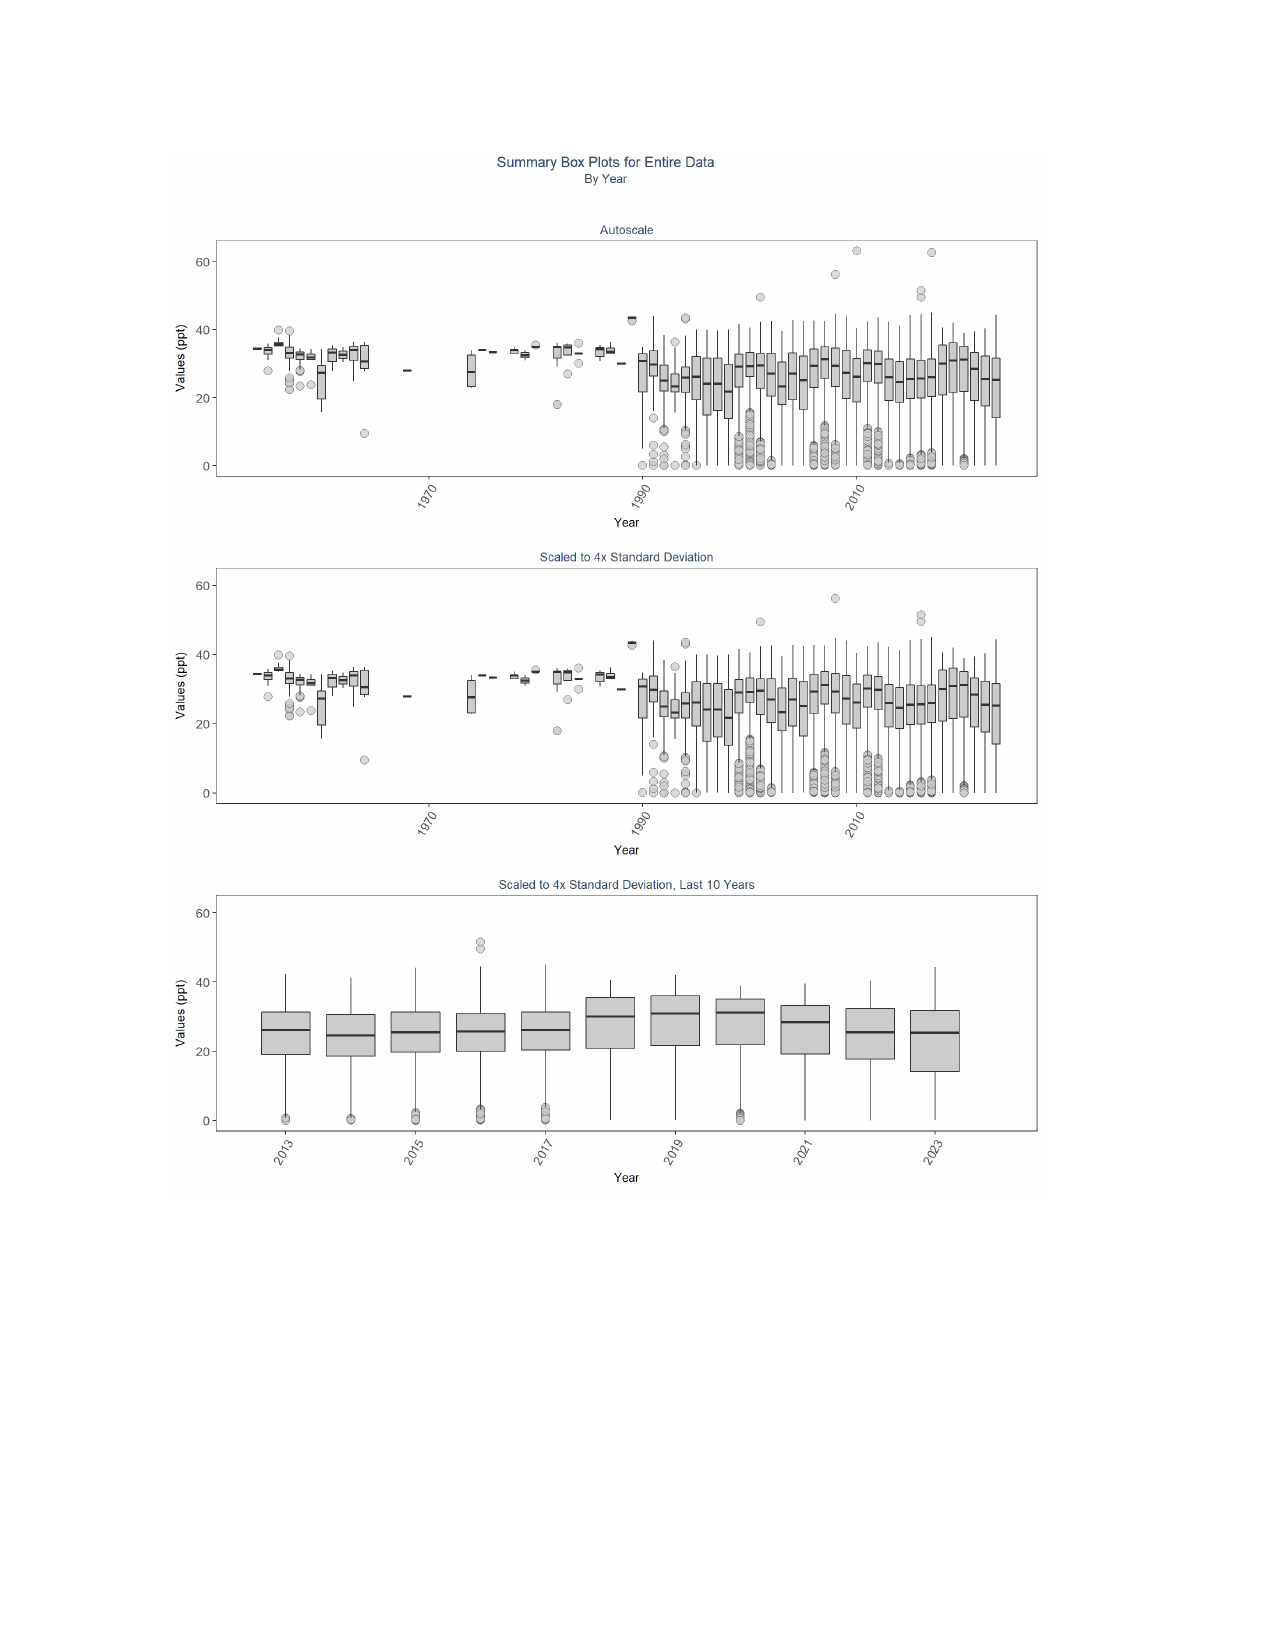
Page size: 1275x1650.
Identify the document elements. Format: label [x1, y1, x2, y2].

picture [168, 150, 1044, 1200]
